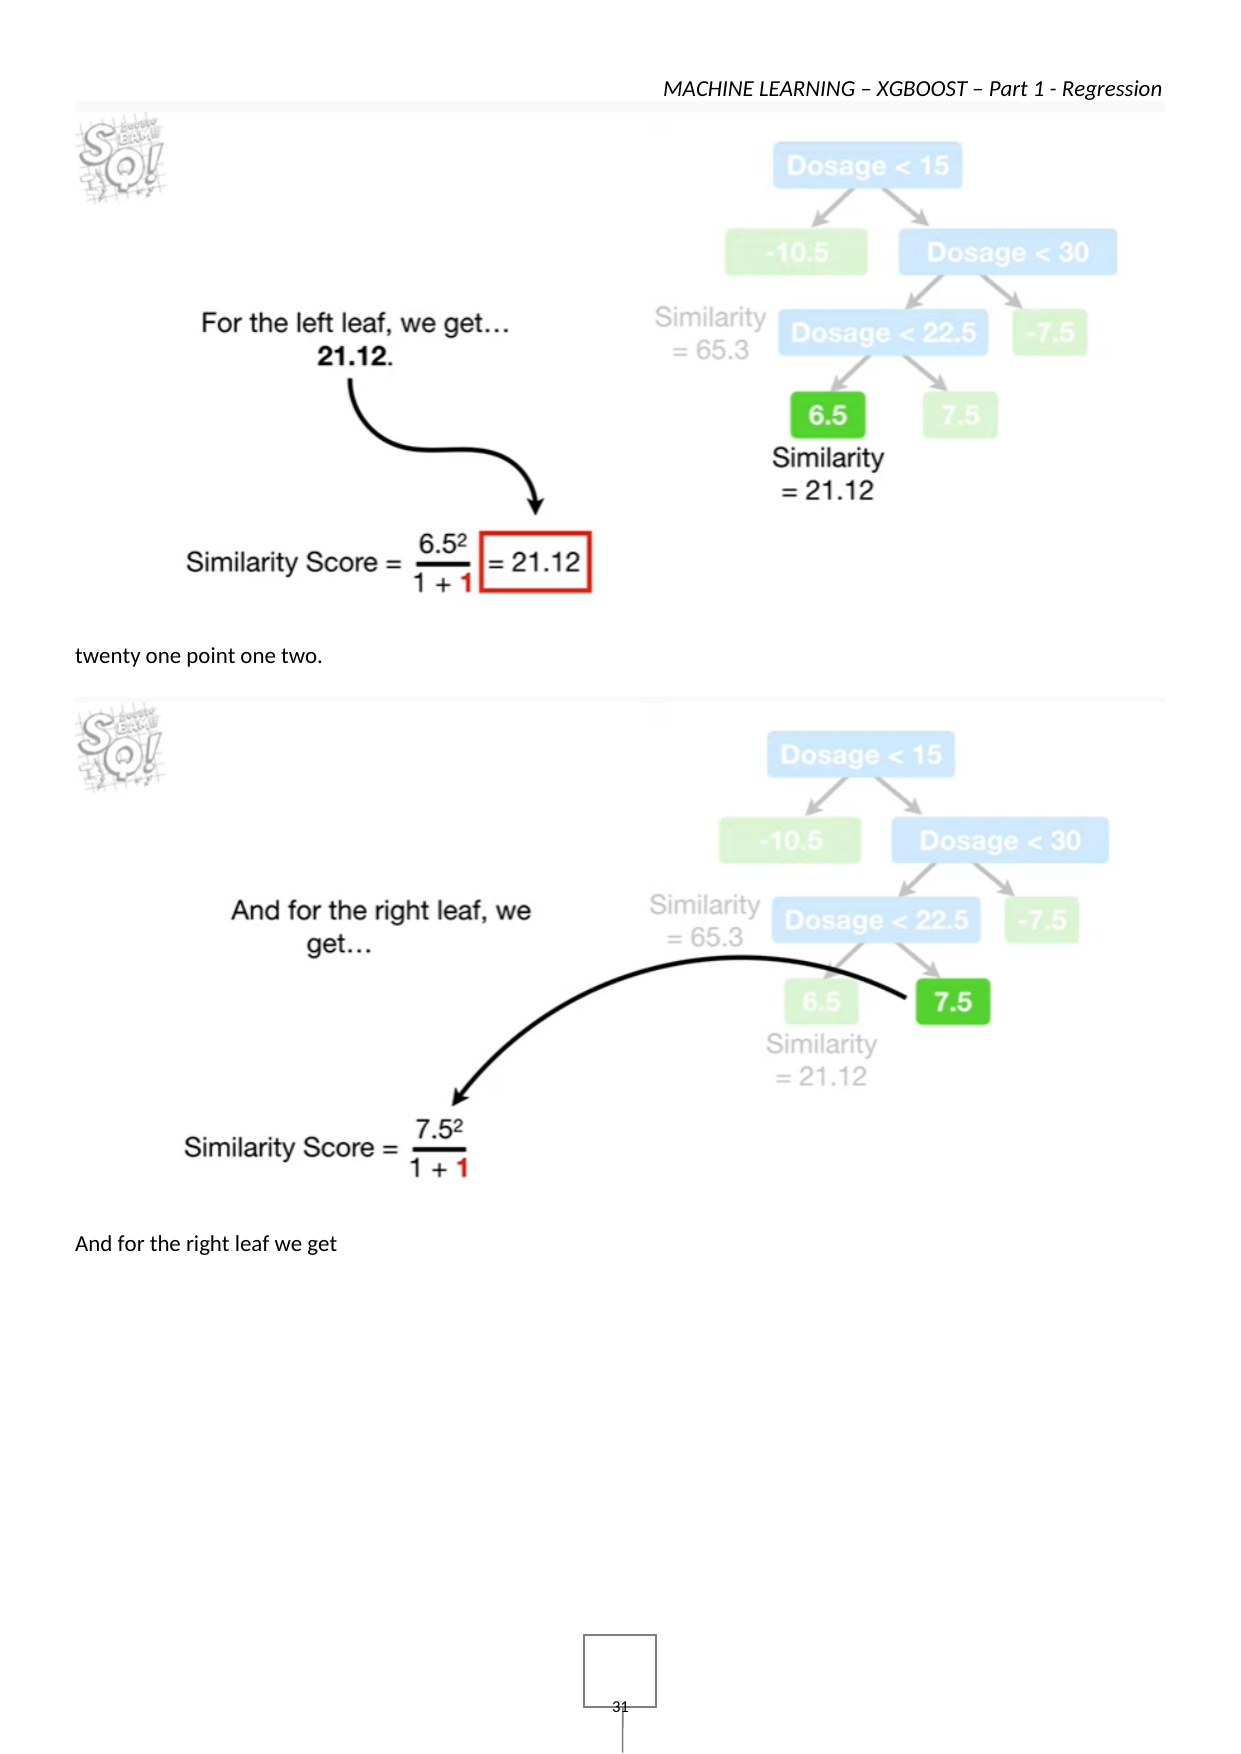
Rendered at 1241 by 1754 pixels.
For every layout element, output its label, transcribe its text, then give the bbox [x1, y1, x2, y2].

picture [75, 697, 1166, 1229]
text And for the right leaf we get [75, 1229, 1165, 1257]
picture [75, 101, 1166, 642]
text twenty one point one two. [75, 642, 1165, 669]
